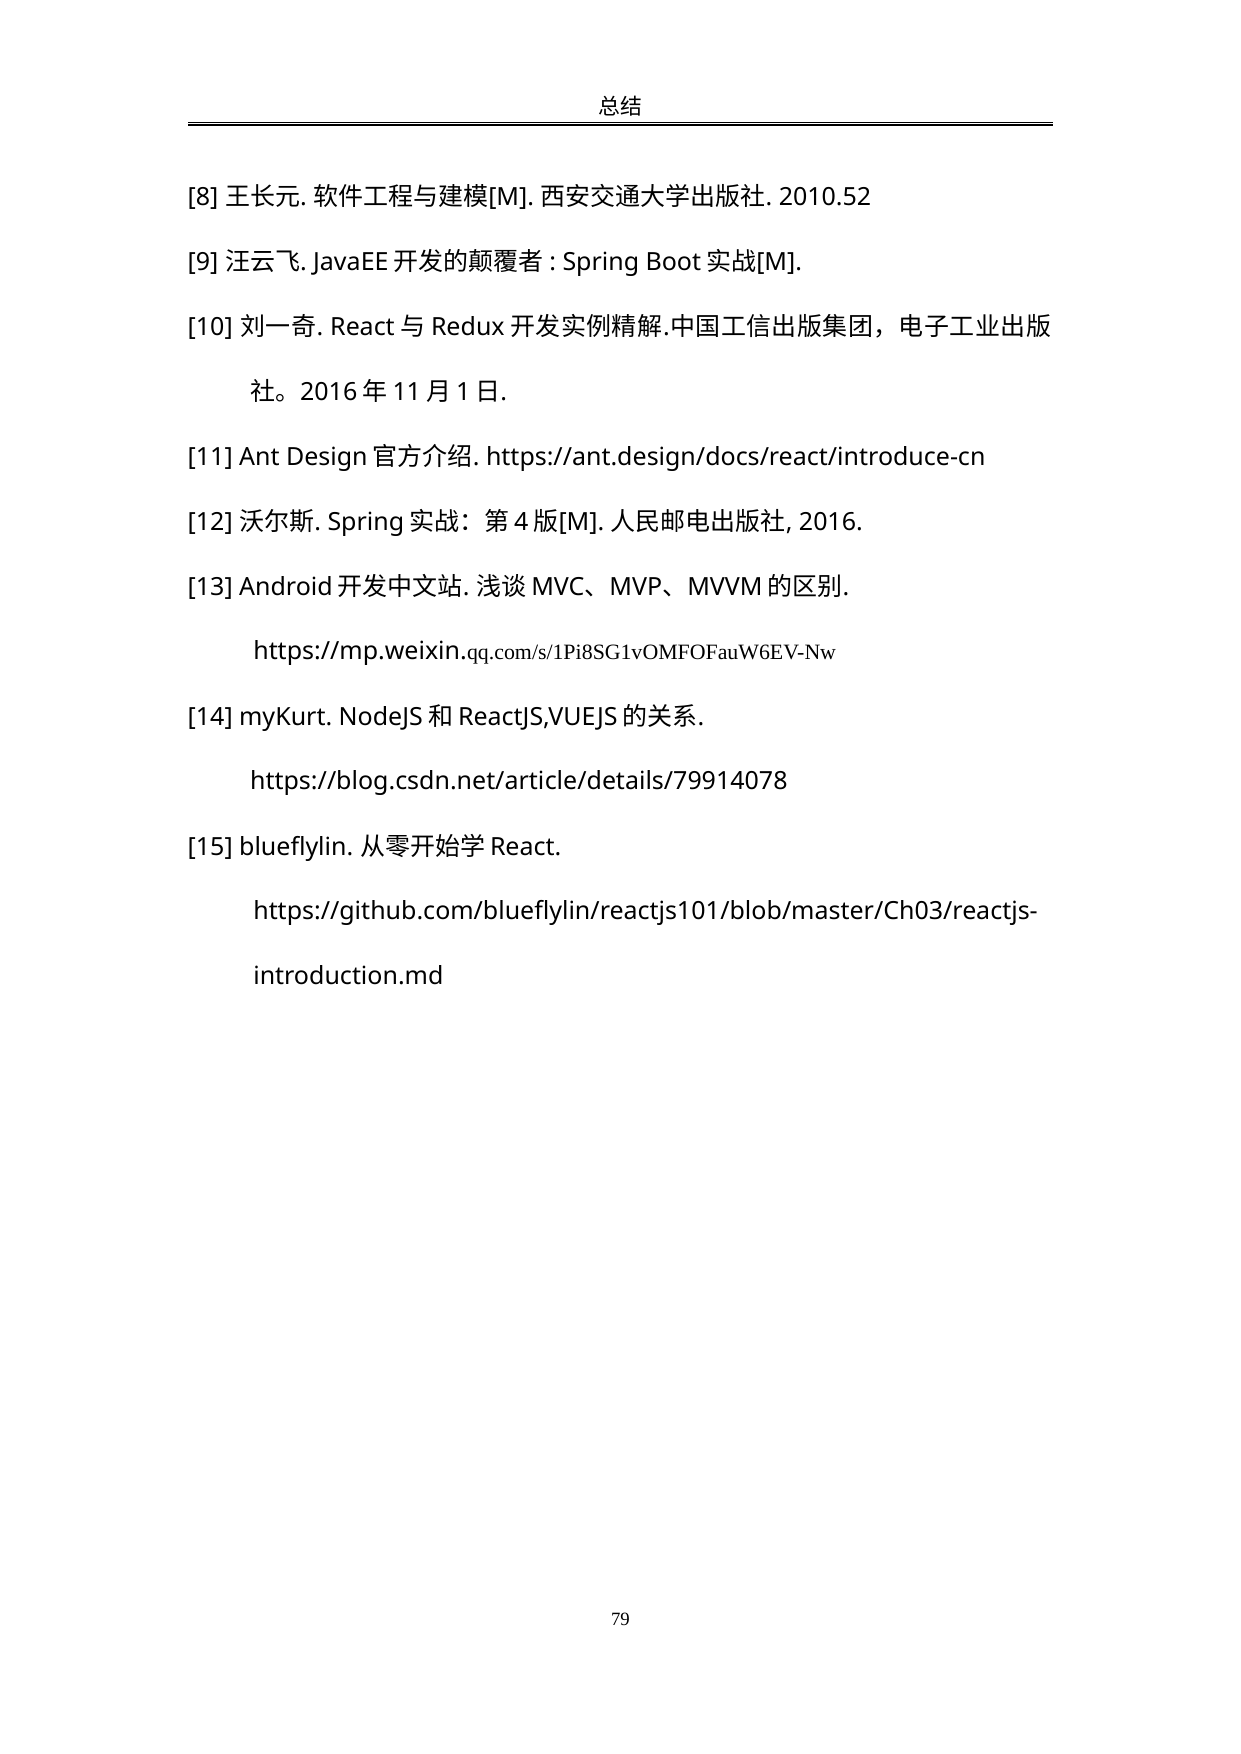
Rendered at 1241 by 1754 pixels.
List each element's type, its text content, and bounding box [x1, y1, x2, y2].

text [12] 沃尔斯. Spring实战：第4版[M]. 人民邮电出版社, 2016. [187, 487, 1053, 552]
text [13] Android开发中文站. 浅谈MVC、MVP、MVVM的区别. [187, 552, 1053, 617]
text https://blog.csdn.net/article/details/79914078 [187, 747, 1053, 812]
text https://github.com/blueflylin/reactjs101/blob/master/Ch03/reactjs-introduction.md [253, 877, 1053, 1007]
text [9] 汪云飞. JavaEE开发的颠覆者 : Spring Boot实战[M]. [187, 227, 1053, 292]
text [8] 王长元. 软件工程与建模[M]. 西安交通大学出版社. 2010.52 [187, 162, 1053, 227]
text [15] blueflylin. 从零开始学React. [187, 812, 1053, 877]
text https://mp.weixin.qq.com/s/1Pi8SG1vOMFOFauW6EV-Nw [253, 617, 1053, 682]
text [10] 刘一奇. React与Redux开发实例精解.中国工信出版集团，电子工业出版社。2016年11月1日. [187, 292, 1053, 422]
text [11] Ant Design官方介绍. https://ant.design/docs/react/introduce-cn [187, 422, 1053, 487]
text [14] myKurt. NodeJS和ReactJS,VUEJS的关系. [187, 682, 1053, 747]
